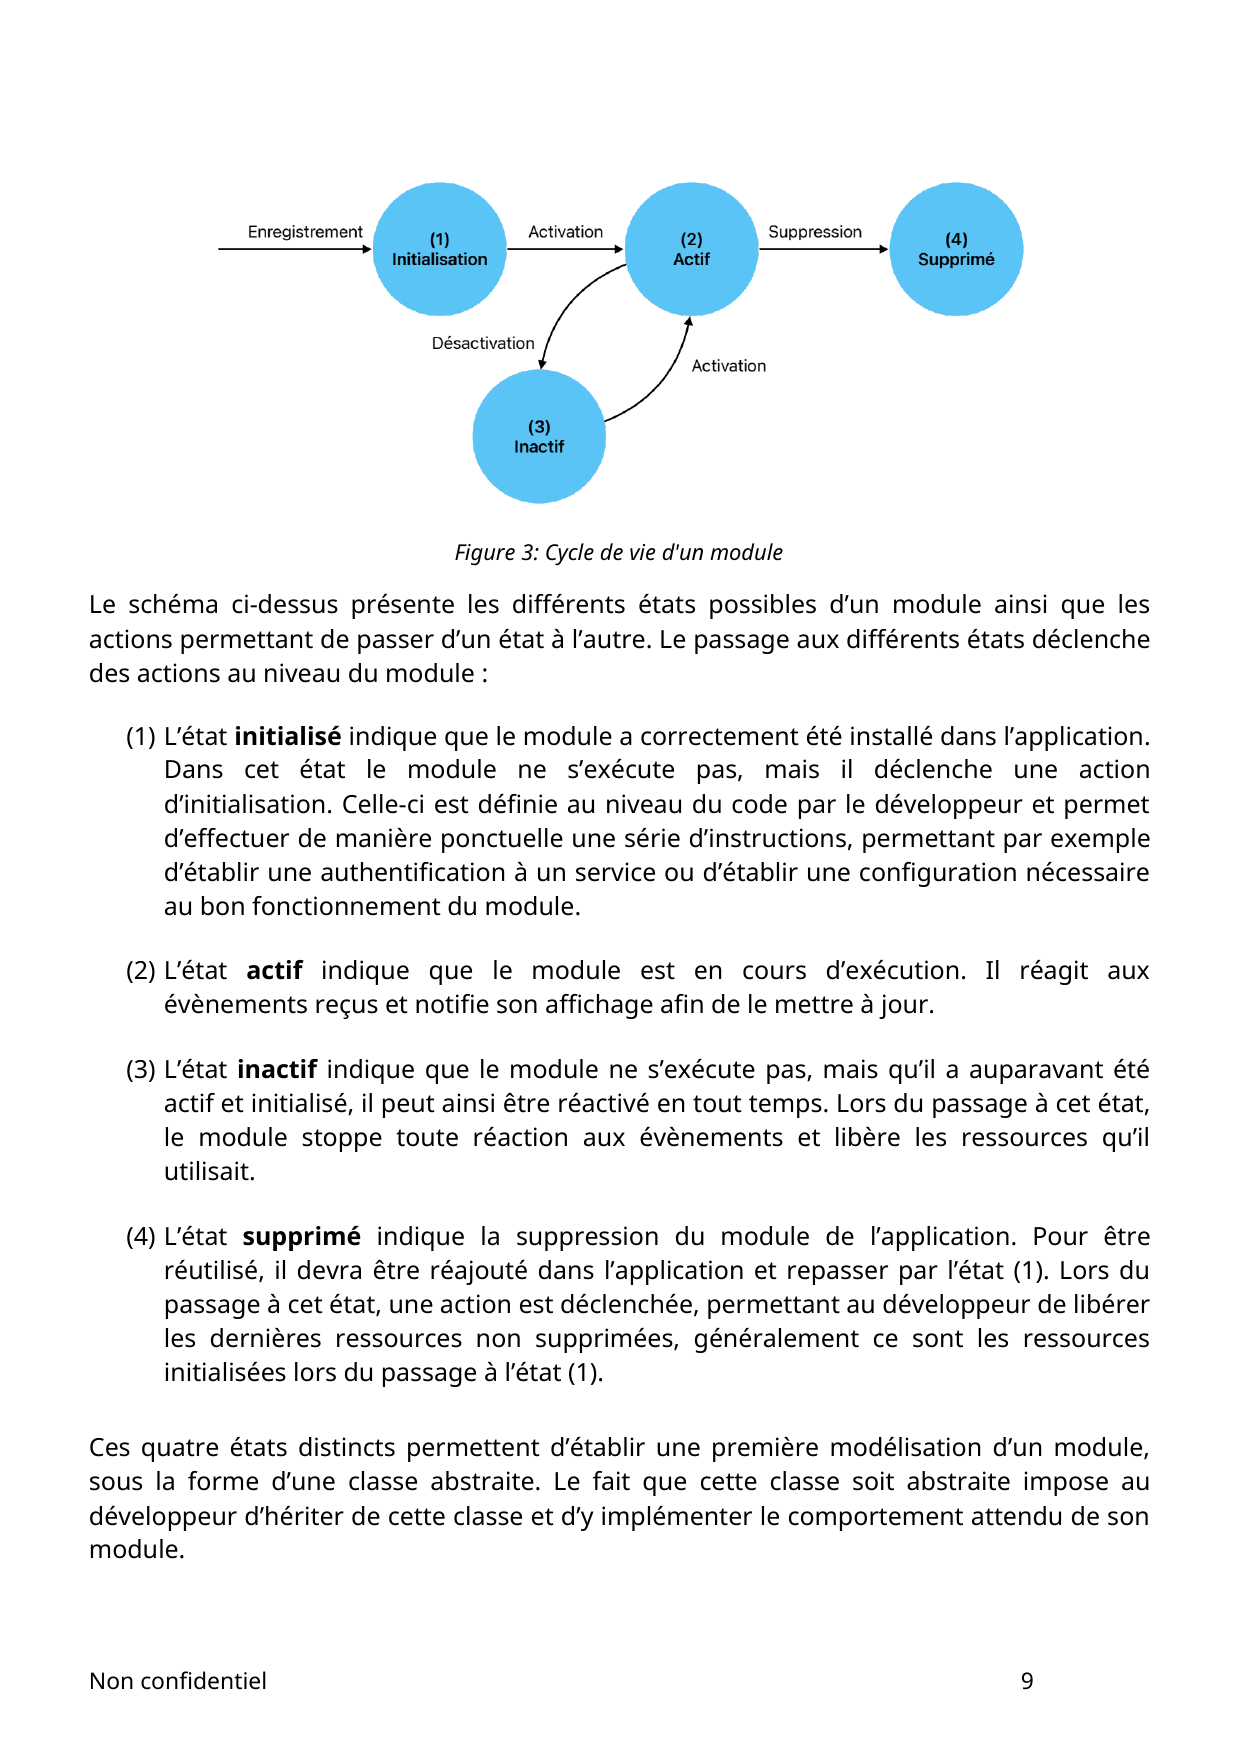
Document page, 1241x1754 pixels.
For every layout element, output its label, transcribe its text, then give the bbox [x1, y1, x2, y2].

text Figure 3: Cycle de vie d'un module [89, 537, 1152, 566]
list L’état initialisé indique que le module a correctement été installé dans l’application. Dans cet état le module ne s’exécute pas, mais il déclenche une action d’initialisation. Celle-ci est définie au niveau du code par le développeur et permet d’effectuer de manière ponctuelle une série d’instructions, permettant par exemple d’établir une authentification à un service ou d’établir une configuration nécessaire au bon fonctionnement du module. [126, 718, 1152, 922]
text Le schéma ci-dessus présente les différents états possibles d’un module ainsi que les actions permettant de passer d’un état à l’autre. Le passage aux différents états déclenche des actions au niveau du module : [89, 587, 1152, 689]
list L’état actif indique que le module est en cours d’exécution. Il réagit aux évènements reçus et notifie son affichage afin de le mettre à jour. [126, 953, 1152, 1021]
text Ces quatre états distincts permettent d’établir une première modélisation d’un module, sous la forme d’une classe abstraite. Le fait que cette classe soit abstraite impose au développeur d’hériter de cette classe et d’y implémenter le comportement attendu de son module. [89, 1430, 1152, 1566]
list L’état inactif indique que le module ne s’exécute pas, mais qu’il a auparavant été actif et initialisé, il peut ainsi être réactivé en tout temps. Lors du passage à cet état, le module stoppe toute réaction aux évènements et libère les ressources qu’il utilisait. [126, 1052, 1152, 1188]
list L’état supprimé indique la suppression du module de l’application. Pour être réutilisé, il devra être réajouté dans l’application et repasser par l’état (1). Lors du passage à cet état, une action est déclenchée, permettant au développeur de libérer les dernières ressources non supprimées, généralement ce sont les ressources initialisées lors du passage à l’état (1). [126, 1218, 1152, 1389]
